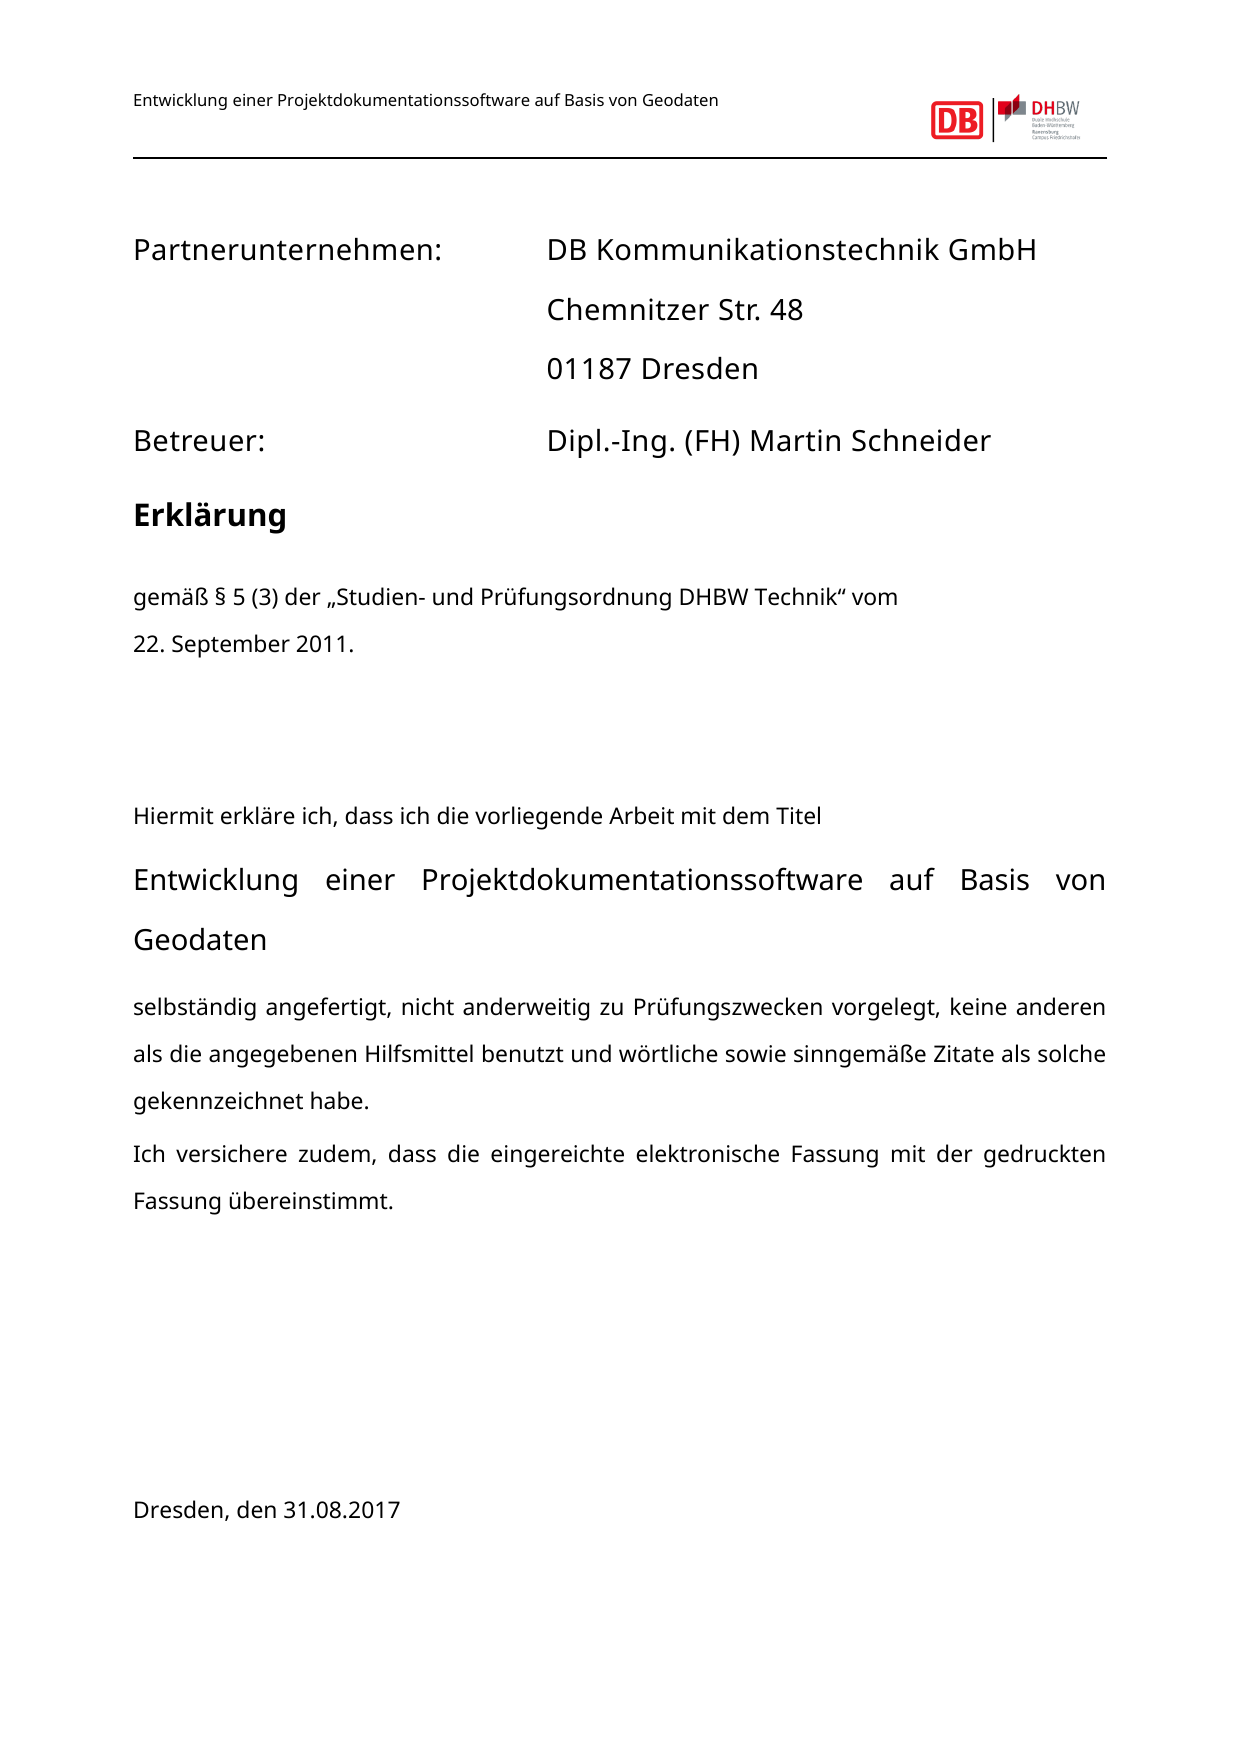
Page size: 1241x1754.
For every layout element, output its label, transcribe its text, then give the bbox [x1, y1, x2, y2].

text Hiermit erkläre ich, dass ich die vorliegende Arbeit mit dem Titel [133, 800, 1107, 831]
text Betreuer: Dipl.-Ing. (FH) Martin Schneider [133, 421, 1107, 460]
picture [931, 101, 984, 140]
picture [998, 94, 1081, 140]
text Dresden, den 31.08.2017 [133, 1494, 1107, 1525]
text selbständig angefertigt, nicht anderweitig zu Prüfungszwecken vorgelegt, keine anderen als die angegebenen Hilfsmittel benutzt und wörtliche sowie sinngemäße Zitate als solche gekennzeichnet habe. [133, 991, 1107, 1116]
text gemäß § 5 (3) der „Studien- und Prüfungsordnung DHBW Technik“ vom 22. September 2011. [133, 581, 1107, 659]
text Entwicklung einer Projektdokumentationssoftware auf Basis von Geodaten [133, 859, 1107, 959]
text Erklärung [133, 492, 1107, 535]
text Partnerunternehmen: DB Kommunikationstechnik GmbH Chemnitzer Str. 48 01187 Dresden [133, 229, 1107, 388]
text Ich versichere zudem, dass die eingereichte elektronische Fassung mit der gedruckten Fassung übereinstimmt. [133, 1138, 1107, 1216]
